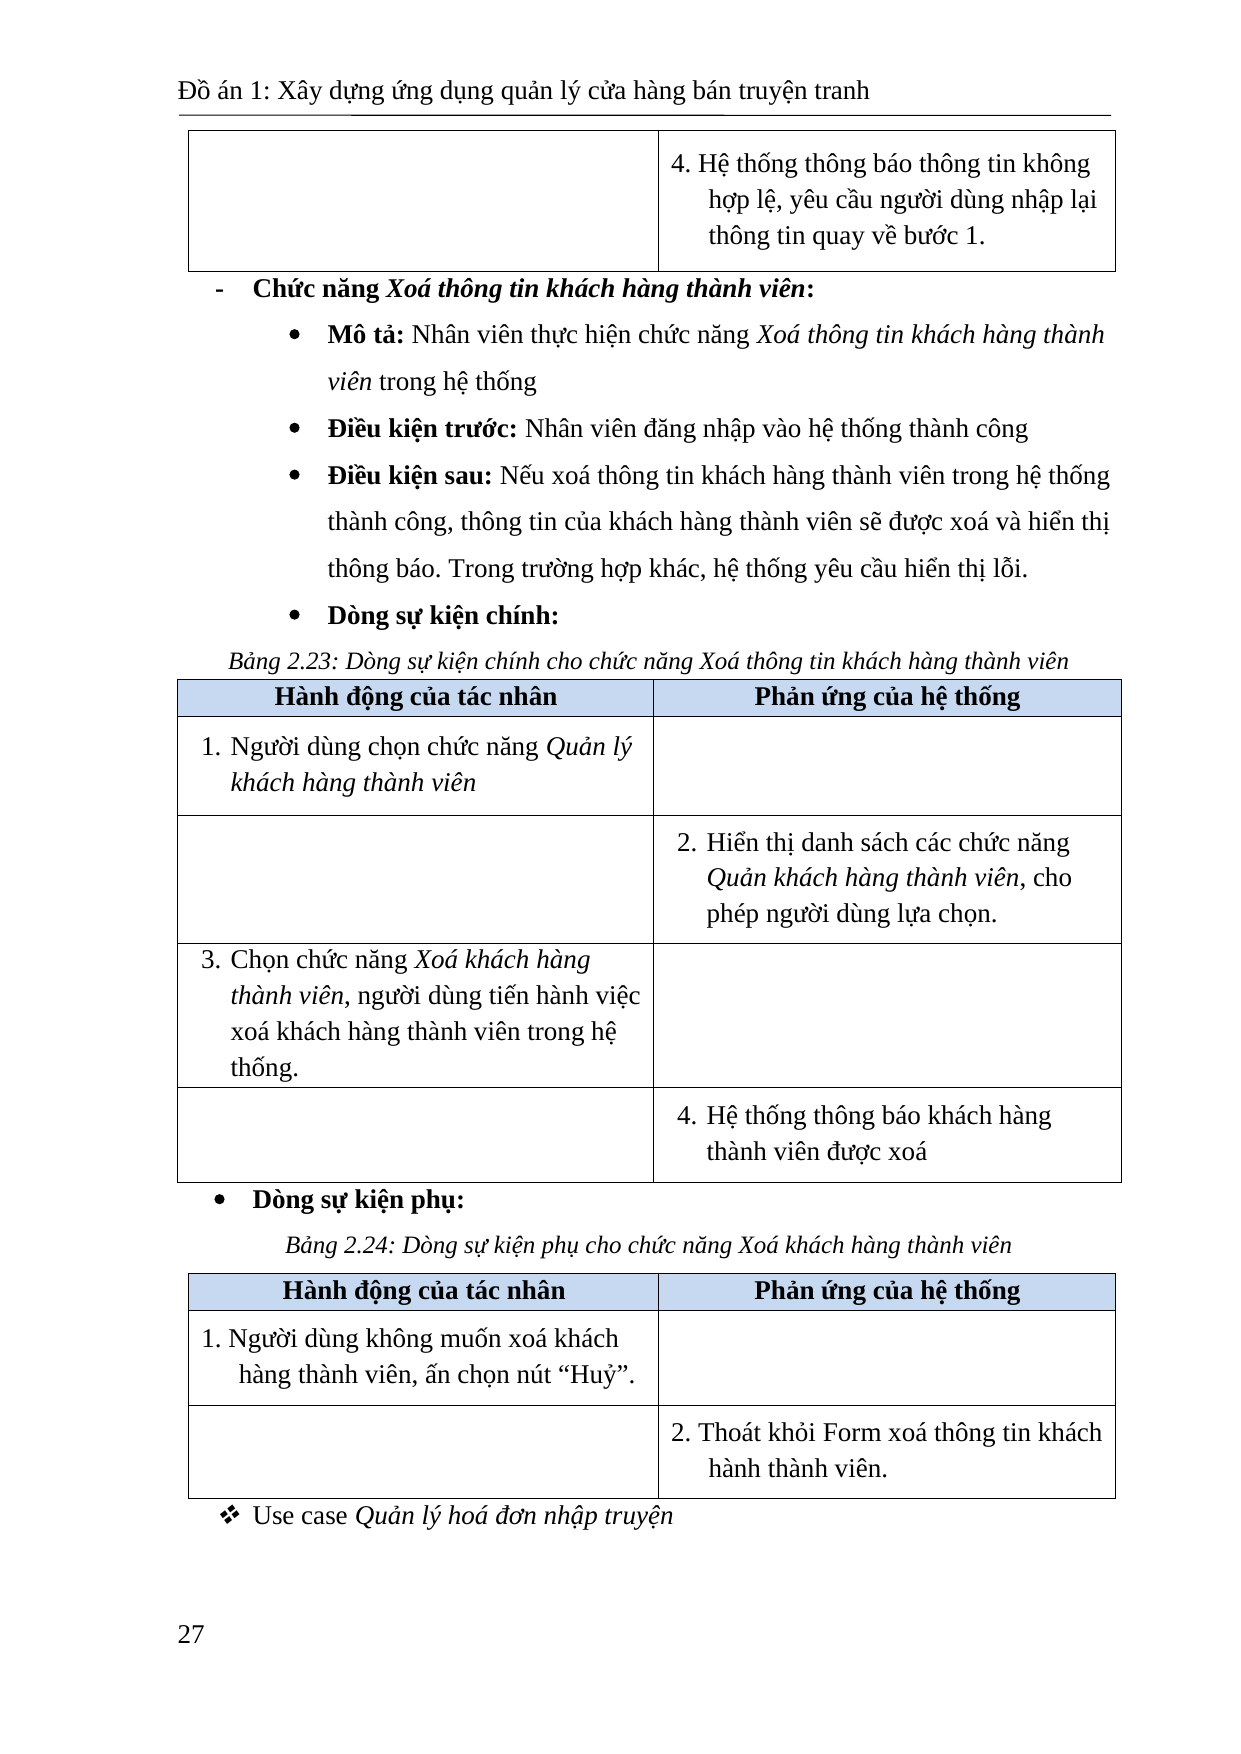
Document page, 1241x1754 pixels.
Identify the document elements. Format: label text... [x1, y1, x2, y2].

table_cell 4. Hệ thống thông báo thông tin không hợp lệ, yêu cầu người dùng nhập lại thông tin quay về bước 1. [659, 131, 1115, 271]
table_header Hành động của tác nhân [189, 1274, 658, 1310]
text Bảng 2.24: Dòng sự kiện phụ cho chức năng Xoá khách hàng thành viên [177, 1230, 1122, 1259]
table_cell Hệ thống thông báo khách hàng thành viên được xoá [654, 1088, 1121, 1182]
list Mô tả: Nhân viên thực hiện chức năng Xoá thông tin khách hàng thành viên trong hệ thống [290, 318, 1122, 396]
text Bảng 2.23: Dòng sự kiện chính cho chức năng Xoá thông tin khách hàng thành viên [177, 646, 1122, 674]
table_header Phản ứng của hệ thống [654, 680, 1121, 716]
table_cell Người dùng chọn chức năng Quản lý khách hàng thành viên [178, 717, 653, 815]
table_cell [178, 816, 653, 943]
table_cell Chọn chức năng Xoá khách hàng thành viên, người dùng tiến hành việc xoá khách hàng thành viên trong hệ thống. [178, 944, 653, 1087]
list Điều kiện sau: Nếu xoá thông tin khách hàng thành viên trong hệ thống thành công, thông tin của khách hàng thành viên sẽ được xoá và hiển thị thông báo. Trong trường hợp khác, hệ thống yêu cầu hiển thị lỗi. [290, 459, 1122, 583]
table_cell [189, 1406, 658, 1498]
table_cell [189, 131, 658, 271]
table_cell [659, 1311, 1115, 1405]
list Chức năng Xoá thông tin khách hàng thành viên: [215, 272, 1122, 303]
list Use case Quản lý hoá đơn nhập truyện [215, 1499, 1122, 1530]
table_header Hành động của tác nhân [178, 680, 653, 716]
list Điều kiện trước: Nhân viên đăng nhập vào hệ thống thành công [290, 412, 1122, 443]
table_cell 1. Người dùng không muốn xoá khách hàng thành viên, ấn chọn nút “Huỷ”. [189, 1311, 658, 1405]
table_cell [654, 944, 1121, 1087]
list Dòng sự kiện phụ: [215, 1183, 1122, 1214]
table_cell 2. Thoát khỏi Form xoá thông tin khách hành thành viên. [659, 1406, 1115, 1498]
table_cell [654, 717, 1121, 815]
table_cell Hiển thị danh sách các chức năng Quản khách hàng thành viên, cho phép người dùng lựa chọn. [654, 816, 1121, 943]
table_header Phản ứng của hệ thống [659, 1274, 1115, 1310]
table_cell [178, 1088, 653, 1182]
list Dòng sự kiện chính: [290, 599, 1122, 630]
